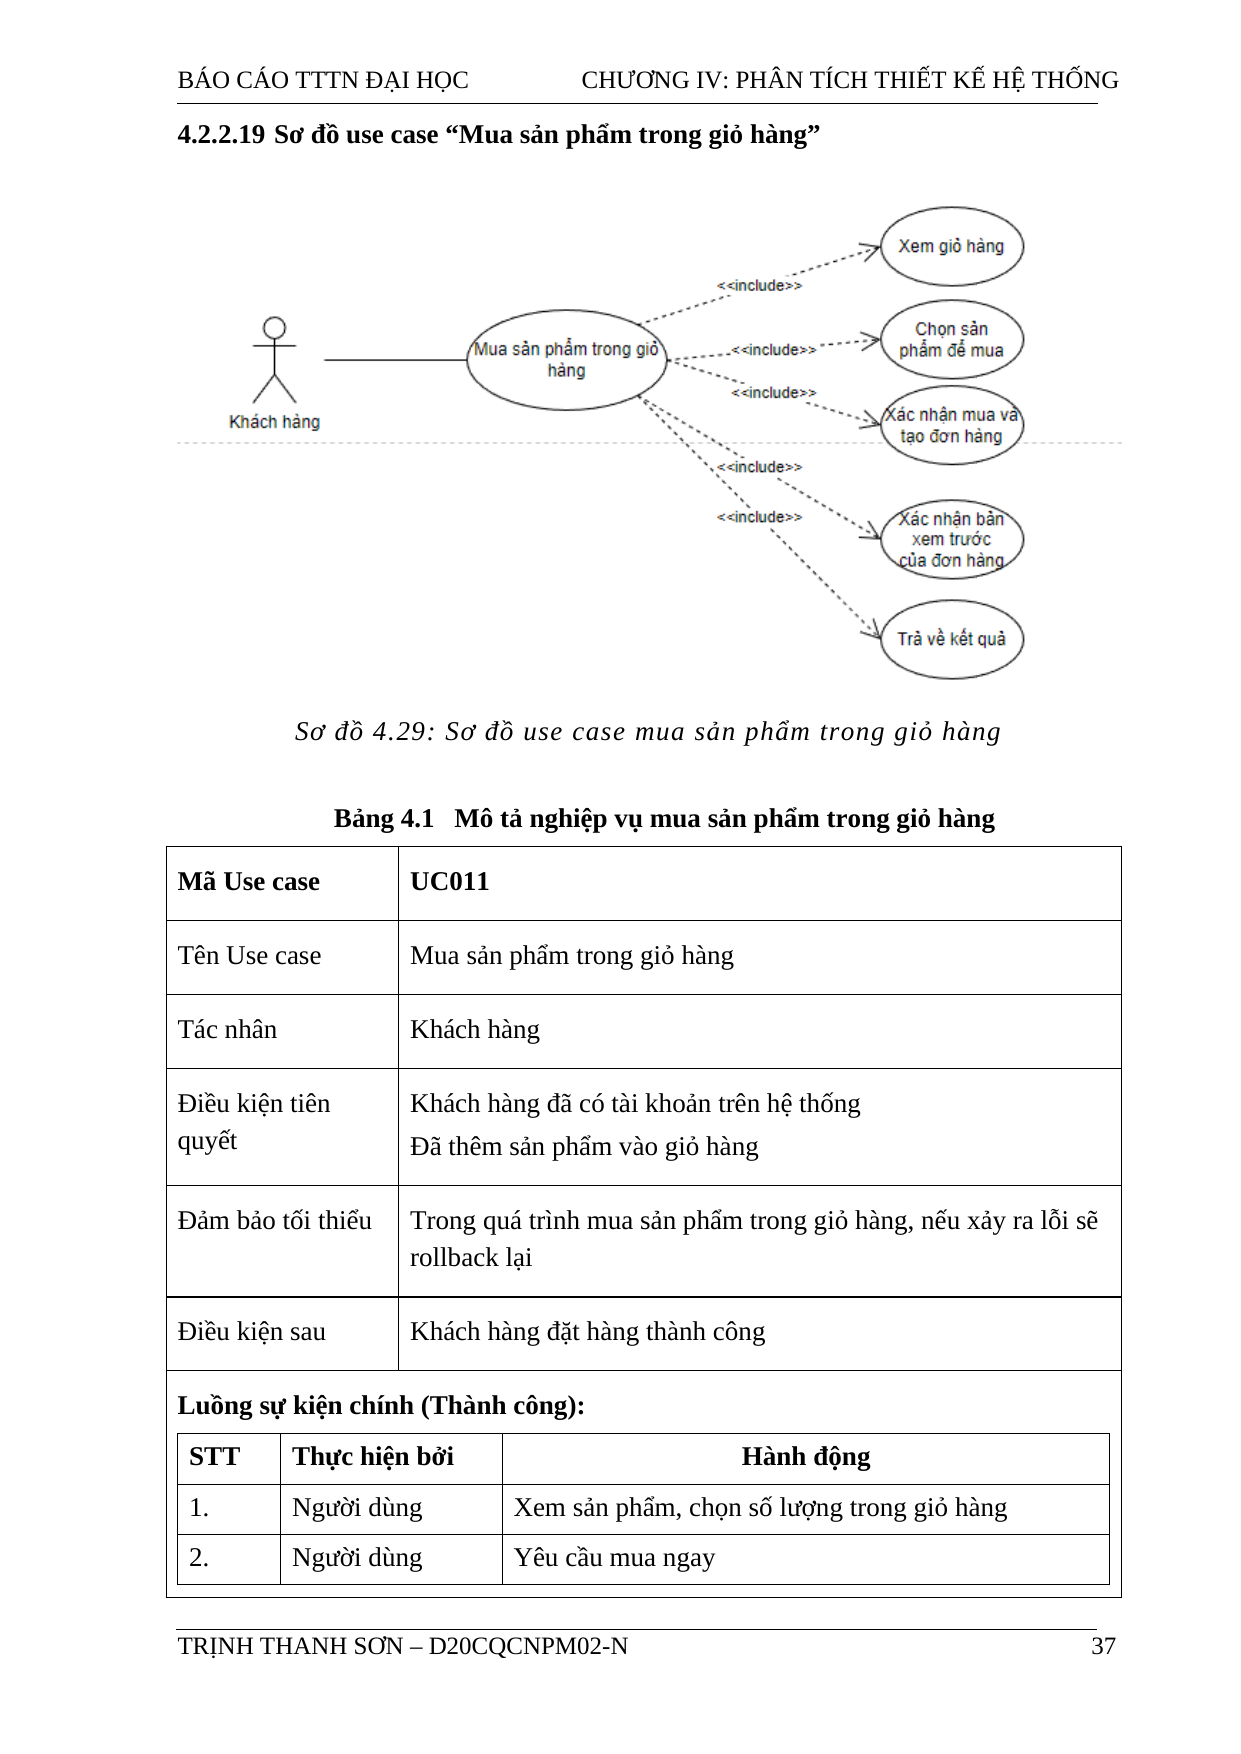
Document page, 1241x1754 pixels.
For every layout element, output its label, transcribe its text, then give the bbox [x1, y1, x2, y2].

table_cell Khách hàng đã có tài khoản trên hệ thống Đã thêm sản phẩm vào giỏ hàng [399, 1069, 1121, 1185]
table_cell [167, 1371, 1121, 1597]
table_cell Tên Use case [167, 921, 398, 994]
picture [177, 161, 1123, 704]
subtitle Sơ đồ use case “Mua sản phẩm trong giỏ hàng” [177, 118, 1122, 149]
table_header Mã Use case [167, 847, 398, 920]
table_cell Điều kiện tiên quyết [167, 1069, 398, 1185]
table_cell Đảm bảo tối thiểu [167, 1186, 398, 1296]
table_cell Mua sản phẩm trong giỏ hàng [399, 921, 1121, 994]
table_cell Khách hàng [399, 995, 1121, 1068]
table_header UC011 [399, 847, 1121, 920]
table_cell Khách hàng đặt hàng thành công [399, 1298, 1121, 1370]
table_cell Trong quá trình mua sản phẩm trong giỏ hàng, nếu xảy ra lỗi sẽ rollback lại [399, 1186, 1121, 1296]
table_cell Điều kiện sau [167, 1298, 398, 1370]
subtitle Mô tả nghiệp vụ mua sản phẩm trong giỏ hàng [207, 802, 1122, 833]
subtitle Sơ đồ 4.29: Sơ đồ use case mua sản phẩm trong giỏ hàng [177, 715, 1122, 746]
table_cell Tác nhân [167, 995, 398, 1068]
